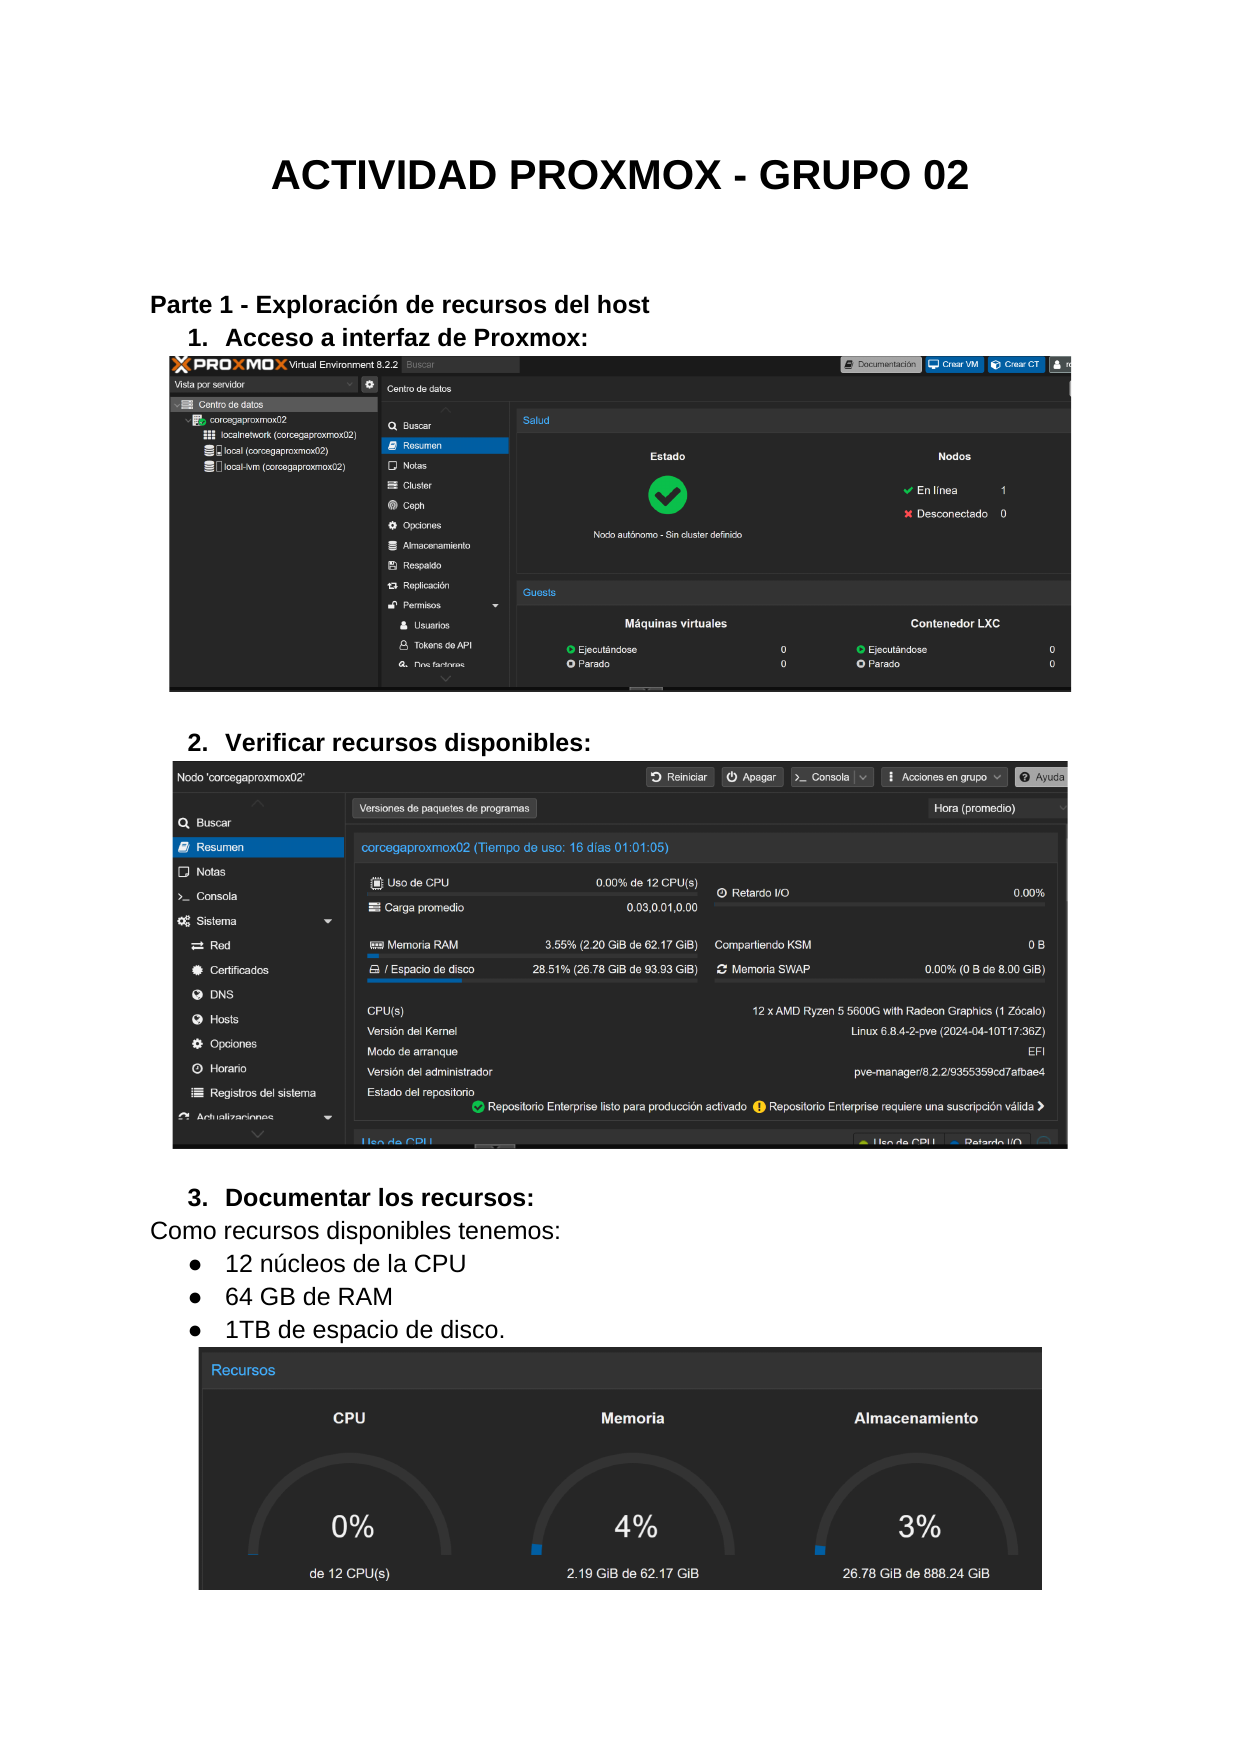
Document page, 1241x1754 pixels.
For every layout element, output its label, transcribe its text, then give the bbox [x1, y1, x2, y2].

text ACTIVIDAD PROXMOX - GRUPO 02 [150, 150, 1090, 198]
text Parte 1 - Exploración de recursos del host [150, 290, 1090, 319]
list Documentar los recursos: [187, 1183, 1090, 1211]
list 12 núcleos de la CPU [187, 1249, 1090, 1277]
picture [198, 1347, 1042, 1590]
picture [172, 761, 1068, 1149]
list Acceso a interfaz de Proxmox: [187, 323, 1090, 352]
picture [169, 356, 1072, 692]
list 64 GB de RAM [187, 1282, 1090, 1311]
list 1TB de espacio de disco. [187, 1315, 1090, 1343]
text Como recursos disponibles tenemos: [150, 1216, 1090, 1244]
list Verificar recursos disponibles: [187, 728, 1090, 757]
